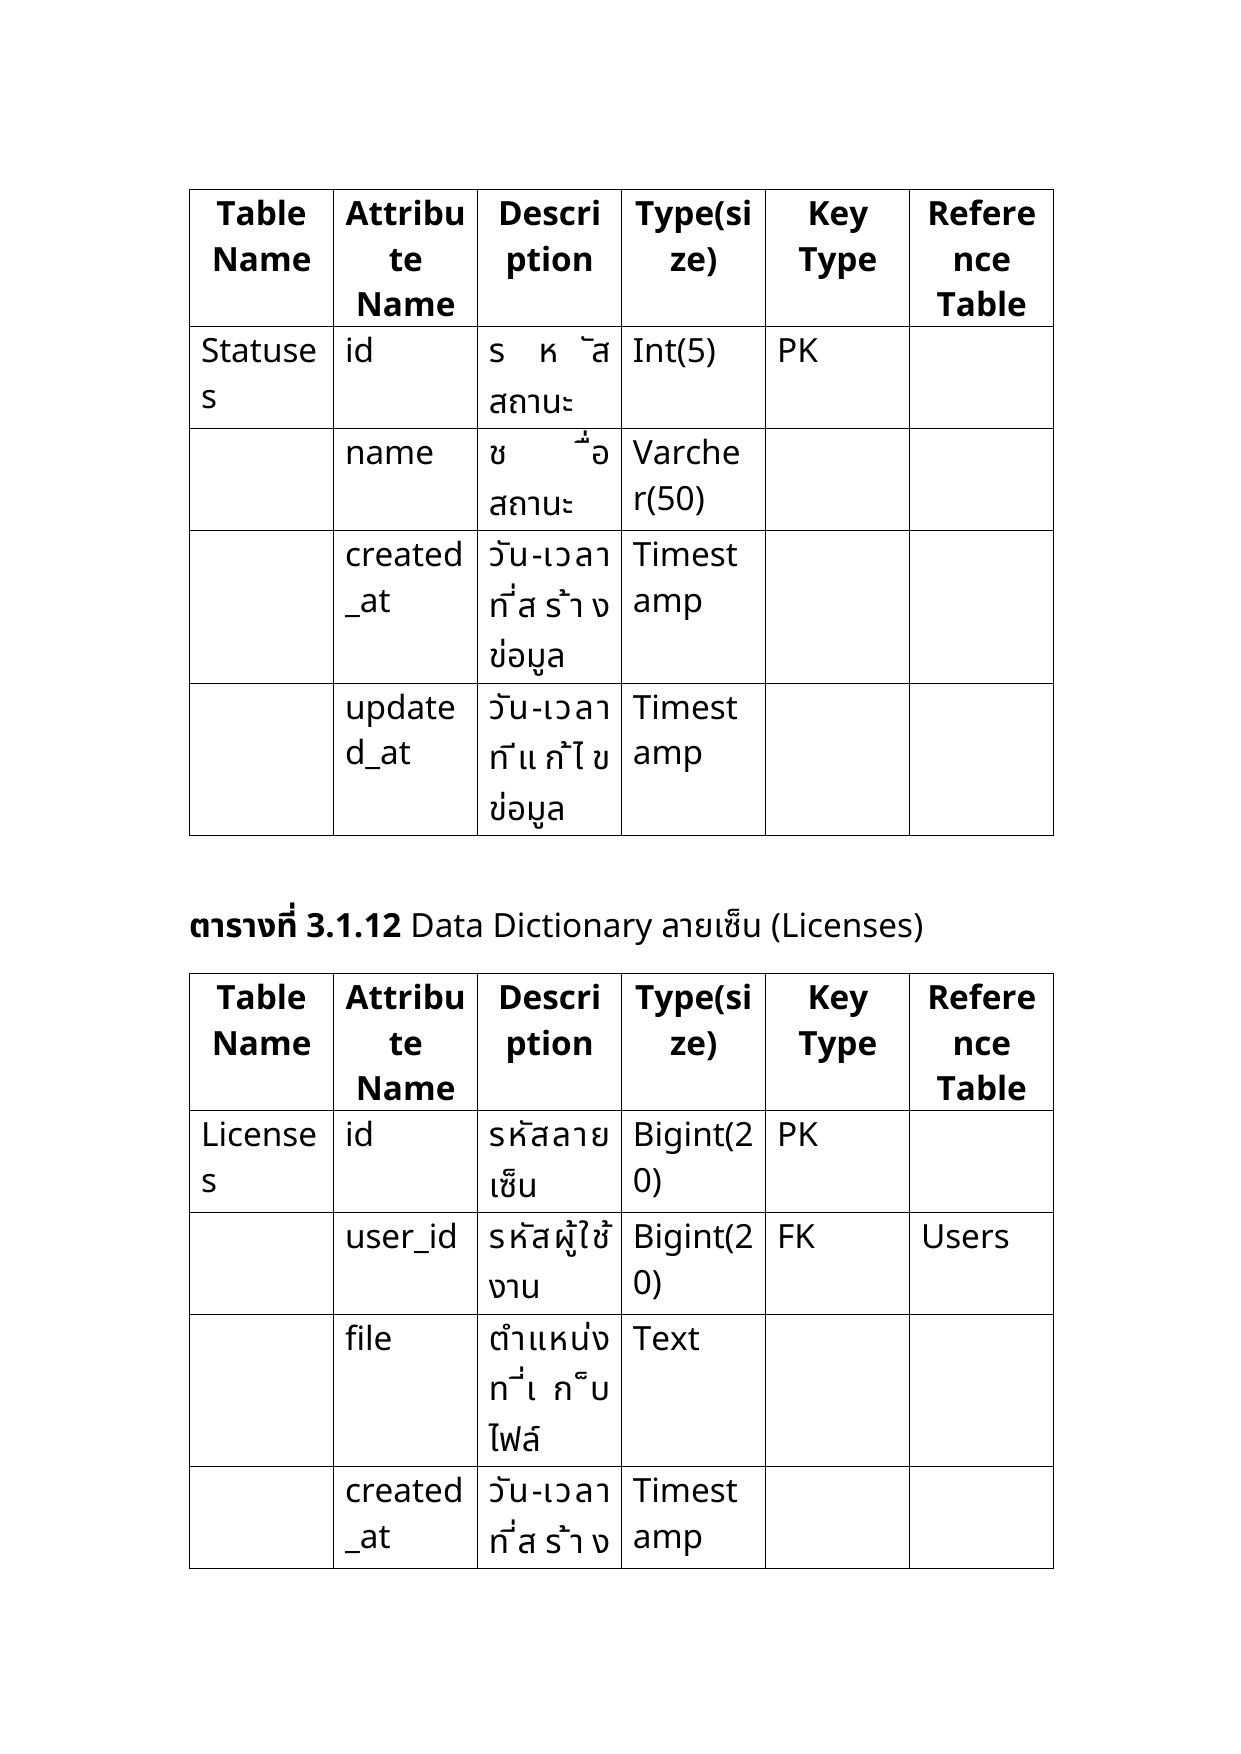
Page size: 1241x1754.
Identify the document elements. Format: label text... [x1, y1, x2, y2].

table_cell Bigint(20) [622, 1213, 765, 1314]
table_header Type(size) [622, 190, 765, 326]
table_cell created_at [334, 531, 477, 682]
table_cell id [334, 327, 477, 428]
table_cell [910, 327, 1053, 428]
table_cell [766, 531, 909, 682]
table_cell Int(5) [622, 327, 765, 428]
table_cell Bigint(20) [622, 1111, 765, 1212]
table_header Reference Table [910, 974, 1053, 1110]
table_cell Statuses [190, 327, 333, 428]
table_cell [190, 1213, 333, 1314]
table_cell รหัสสถานะ [478, 327, 621, 428]
table_cell [910, 531, 1053, 682]
table_header Key Type [766, 190, 909, 326]
table_cell user_id [334, 1213, 477, 1314]
table_header Table Name [190, 190, 333, 326]
table_header Table Name [190, 974, 333, 1110]
table_cell รหัสลายเซ็น [478, 1111, 621, 1212]
table_cell [190, 1467, 333, 1568]
table_cell FK [766, 1213, 909, 1314]
table_cell ชื่อสถานะ [478, 429, 621, 530]
table_cell [766, 684, 909, 835]
table_cell Text [622, 1315, 765, 1466]
table_cell [910, 684, 1053, 835]
table_cell Licenses [190, 1111, 333, 1212]
table_cell [910, 1315, 1053, 1466]
table_cell file [334, 1315, 477, 1466]
table_cell created_at [334, 1467, 477, 1568]
table_cell Varcher(50) [622, 429, 765, 530]
table_cell [910, 1467, 1053, 1568]
table_cell id [334, 1111, 477, 1212]
table_cell [190, 429, 333, 530]
table_header Description [478, 190, 621, 326]
table_header Attribute Name [334, 974, 477, 1110]
table_cell [190, 684, 333, 835]
table_cell วัน-เวลาที่สร้างข่อมูล [478, 531, 621, 682]
table_cell รหัสผู้ใช้งาน [478, 1213, 621, 1314]
table_cell Users [910, 1213, 1053, 1314]
table_cell [766, 429, 909, 530]
table_cell [190, 1315, 333, 1466]
table_header Description [478, 974, 621, 1110]
table_header Attribute Name [334, 190, 477, 326]
table_cell name [334, 429, 477, 530]
table_cell [910, 1111, 1053, 1212]
table_cell Timestamp [622, 1467, 765, 1568]
text ตารางที่ 3.1.12 Data Dictionary ลายเซ็น (Licenses) [189, 902, 1090, 952]
table_cell [190, 531, 333, 682]
table_cell [766, 1315, 909, 1466]
table_header Key Type [766, 974, 909, 1110]
table_cell [910, 429, 1053, 530]
table_cell Timestamp [622, 531, 765, 682]
table_cell วัน-เวลาทีแก้ไขข่อมูล [478, 684, 621, 835]
table_cell ตำแหน่งที่เก็บไฟล์ [478, 1315, 621, 1466]
table_cell [766, 1467, 909, 1568]
table_header Reference Table [910, 190, 1053, 326]
table_cell updated_at [334, 684, 477, 835]
table_cell Timestamp [622, 684, 765, 835]
table_header Type(size) [622, 974, 765, 1110]
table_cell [478, 1467, 621, 1568]
table_cell PK [766, 1111, 909, 1212]
table_cell PK [766, 327, 909, 428]
